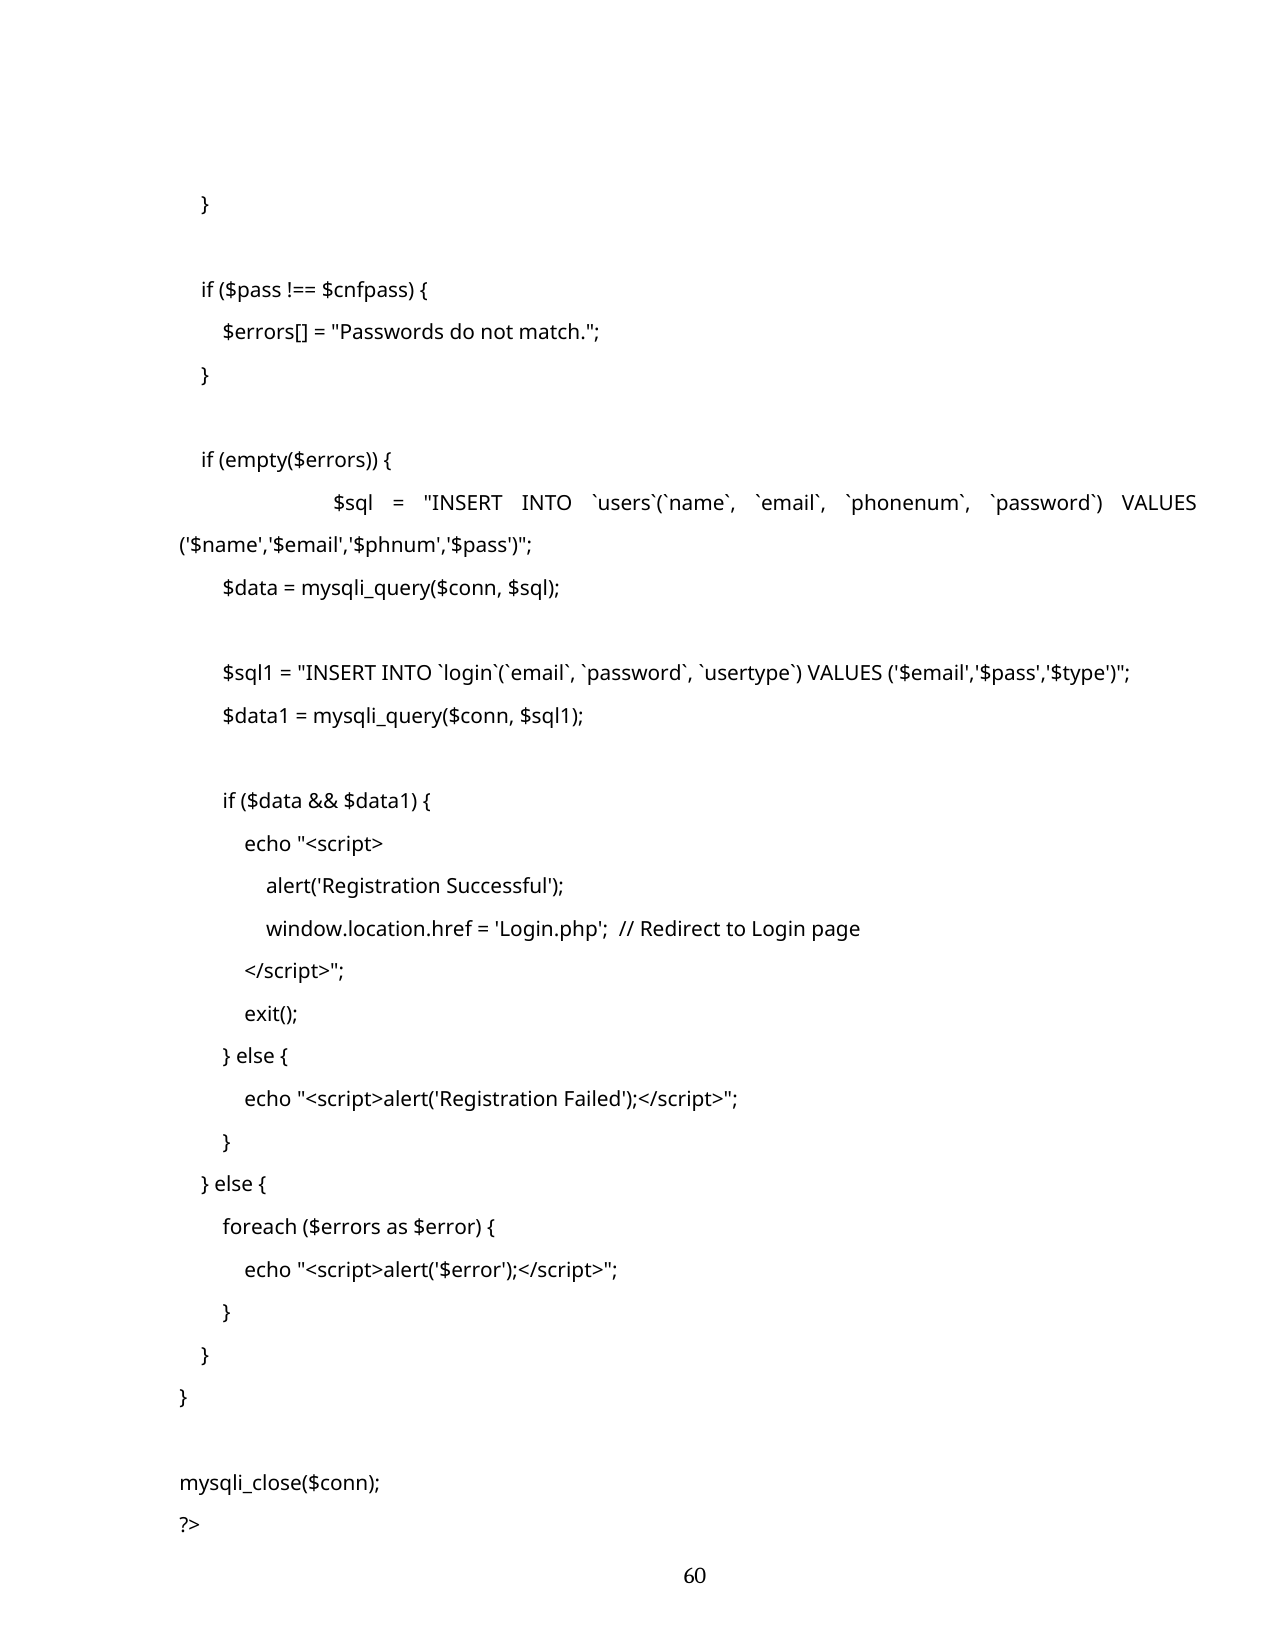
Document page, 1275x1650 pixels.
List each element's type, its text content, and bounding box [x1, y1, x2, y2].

text if ($data && $data1) { [179, 786, 1198, 814]
text } [179, 189, 1198, 218]
text </script>"; [179, 956, 1198, 985]
text } else { [179, 1042, 1198, 1070]
text $sql = "INSERT INTO `users`(`name`, `email`, `phonenum`, `password`) VALUES ('$name','$email','$phnum','$pass')"; [179, 488, 1198, 559]
text foreach ($errors as $error) { [179, 1212, 1198, 1241]
text window.location.href = 'Login.php'; // Redirect to Login page [179, 914, 1198, 942]
text ?> [179, 1510, 1198, 1539]
text mysqli_close($conn); [179, 1468, 1198, 1496]
text alert('Registration Successful'); [179, 871, 1198, 900]
text if ($pass !== $cnfpass) { [179, 275, 1198, 303]
text } [179, 1127, 1198, 1155]
text } [179, 1340, 1198, 1368]
text $sql1 = "INSERT INTO `login`(`email`, `password`, `usertype`) VALUES ('$email','$pass','$type')"; [179, 658, 1198, 687]
text if (empty($errors)) { [179, 445, 1198, 474]
text echo "<script>alert('$error');</script>"; [179, 1255, 1198, 1283]
text } [179, 1382, 1198, 1411]
text $errors[] = "Passwords do not match."; [179, 317, 1198, 346]
text } [179, 360, 1198, 388]
text } else { [179, 1169, 1198, 1198]
text echo "<script> [179, 829, 1198, 857]
text $data = mysqli_query($conn, $sql); [179, 573, 1198, 601]
text $data1 = mysqli_query($conn, $sql1); [179, 701, 1198, 729]
text exit(); [179, 999, 1198, 1027]
text echo "<script>alert('Registration Failed');</script>"; [179, 1084, 1198, 1113]
text } [179, 1297, 1198, 1326]
